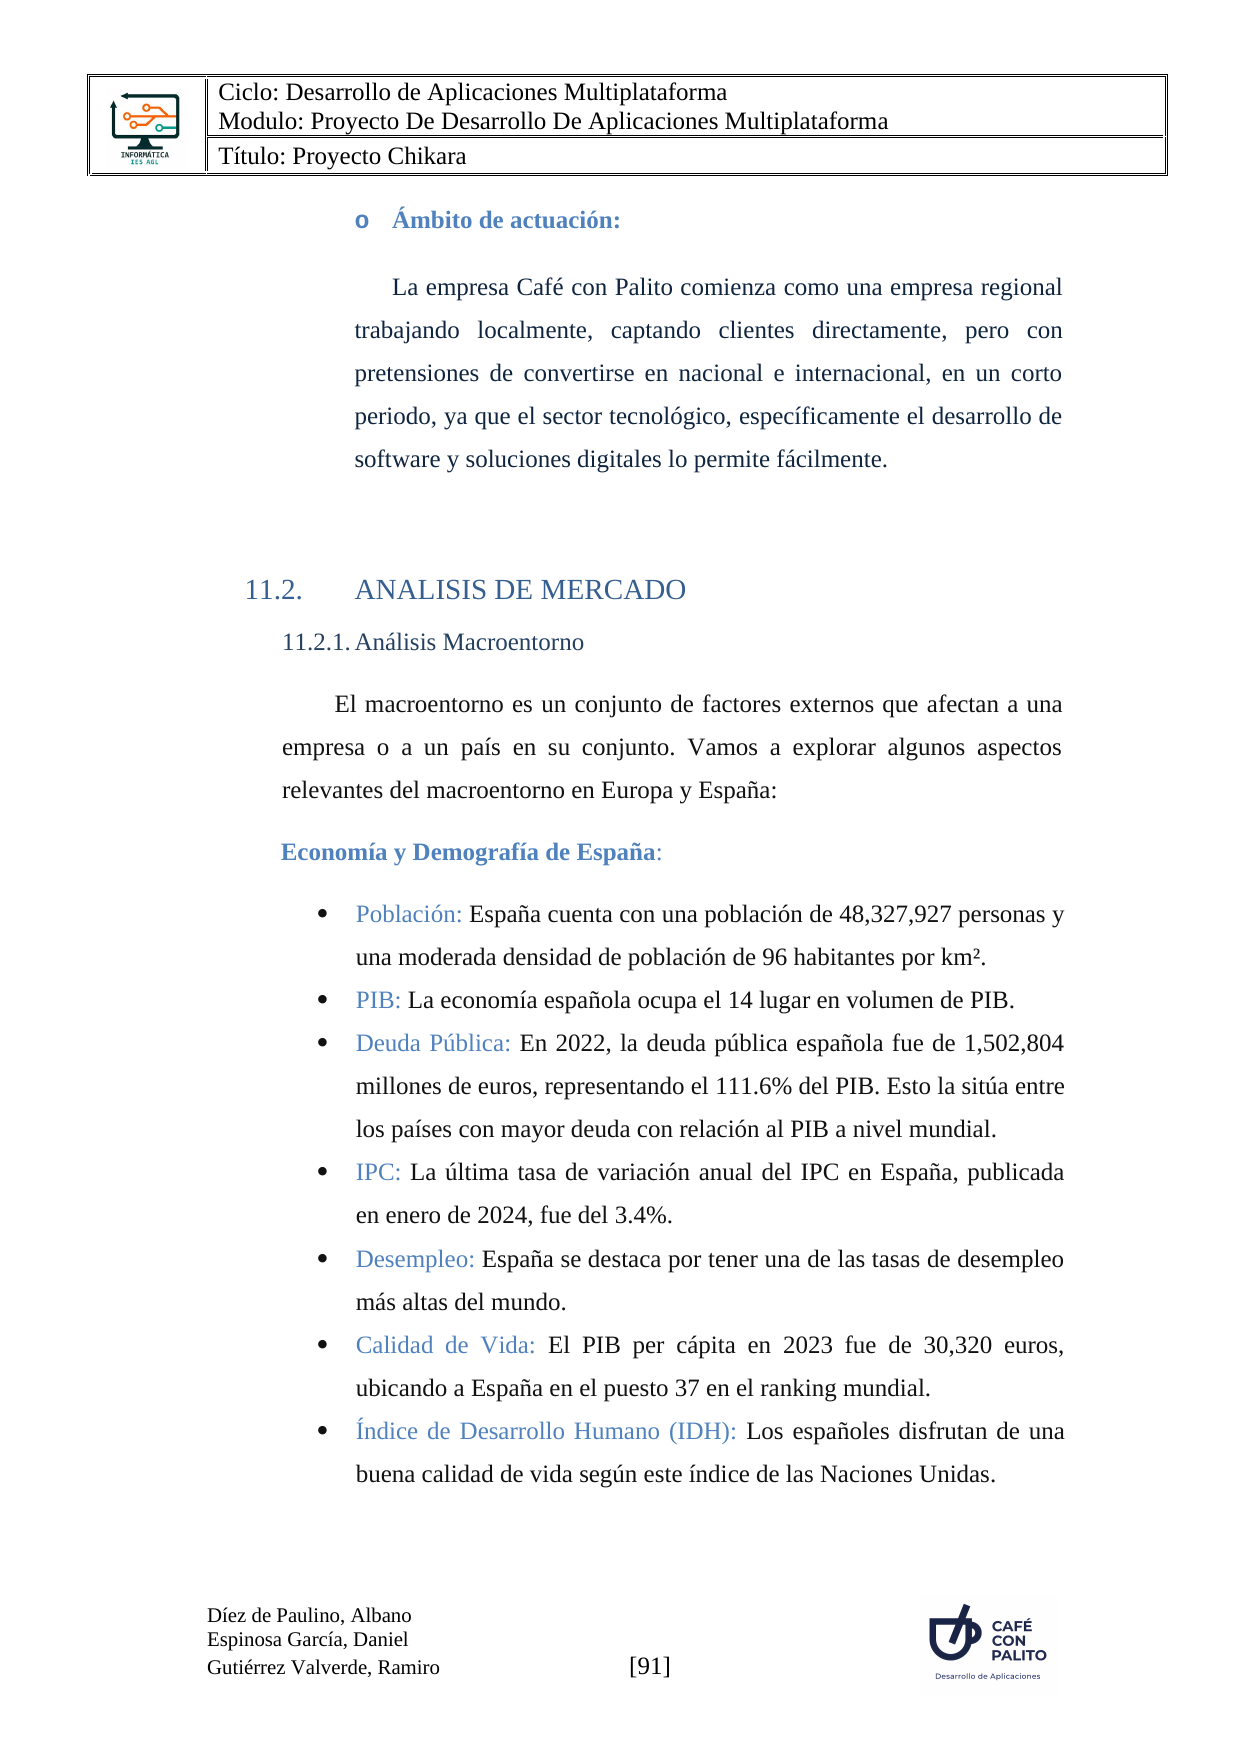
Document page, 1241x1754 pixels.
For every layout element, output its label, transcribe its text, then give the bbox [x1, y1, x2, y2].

list Ámbito de actuación: [354, 205, 1063, 236]
subtitle ANALISIS DE MERCADO [244, 572, 1063, 606]
text El macroentorno es un conjunto de factores externos que afectan a una empresa o a un país en su conjunto. Vamos a explorar algunos aspectos relevantes del macroentorno en Europa y España: [282, 689, 1063, 804]
list Desempleo: España se destaca por tener una de las tasas de desempleo más altas del mundo. [318, 1244, 1065, 1316]
text La empresa Café con Palito comienza como una empresa regional trabajando localmente, captando clientes directamente, pero con pretensiones de convertirse en nacional e internacional, en un corto periodo, ya que el sector tecnológico, específicamente el desarrollo de software y soluciones digitales lo permite fácilmente. [354, 272, 1063, 473]
list Población: España cuenta con una población de 48,327,927 personas y una moderada densidad de población de 96 habitantes por km². [318, 899, 1065, 971]
list PIB: La economía española ocupa el 14 lugar en volumen de PIB. [318, 985, 1065, 1014]
list IPC: La última tasa de variación anual del IPC en España, publicada en enero de 2024, fue del 3.4%. [318, 1157, 1065, 1229]
picture [921, 1595, 1058, 1695]
subtitle Análisis Macroentorno [282, 627, 1063, 656]
picture [106, 87, 186, 168]
list Índice de Desarrollo Humano (IDH): Los españoles disfrutan de una buena calidad de vida según este índice de las Naciones Unidas. [318, 1416, 1065, 1488]
text Economía y Demografía de España: [281, 837, 1065, 866]
list Deuda Pública: En 2022, la deuda pública española fue de 1,502,804 millones de euros, representando el 111.6% del PIB. Esto la sitúa entre los países con mayor deuda con relación al PIB a nivel mundial. [318, 1028, 1065, 1143]
list Calidad de Vida: El PIB per cápita en 2023 fue de 30,320 euros, ubicando a España en el puesto 37 en el ranking mundial. [318, 1330, 1065, 1402]
